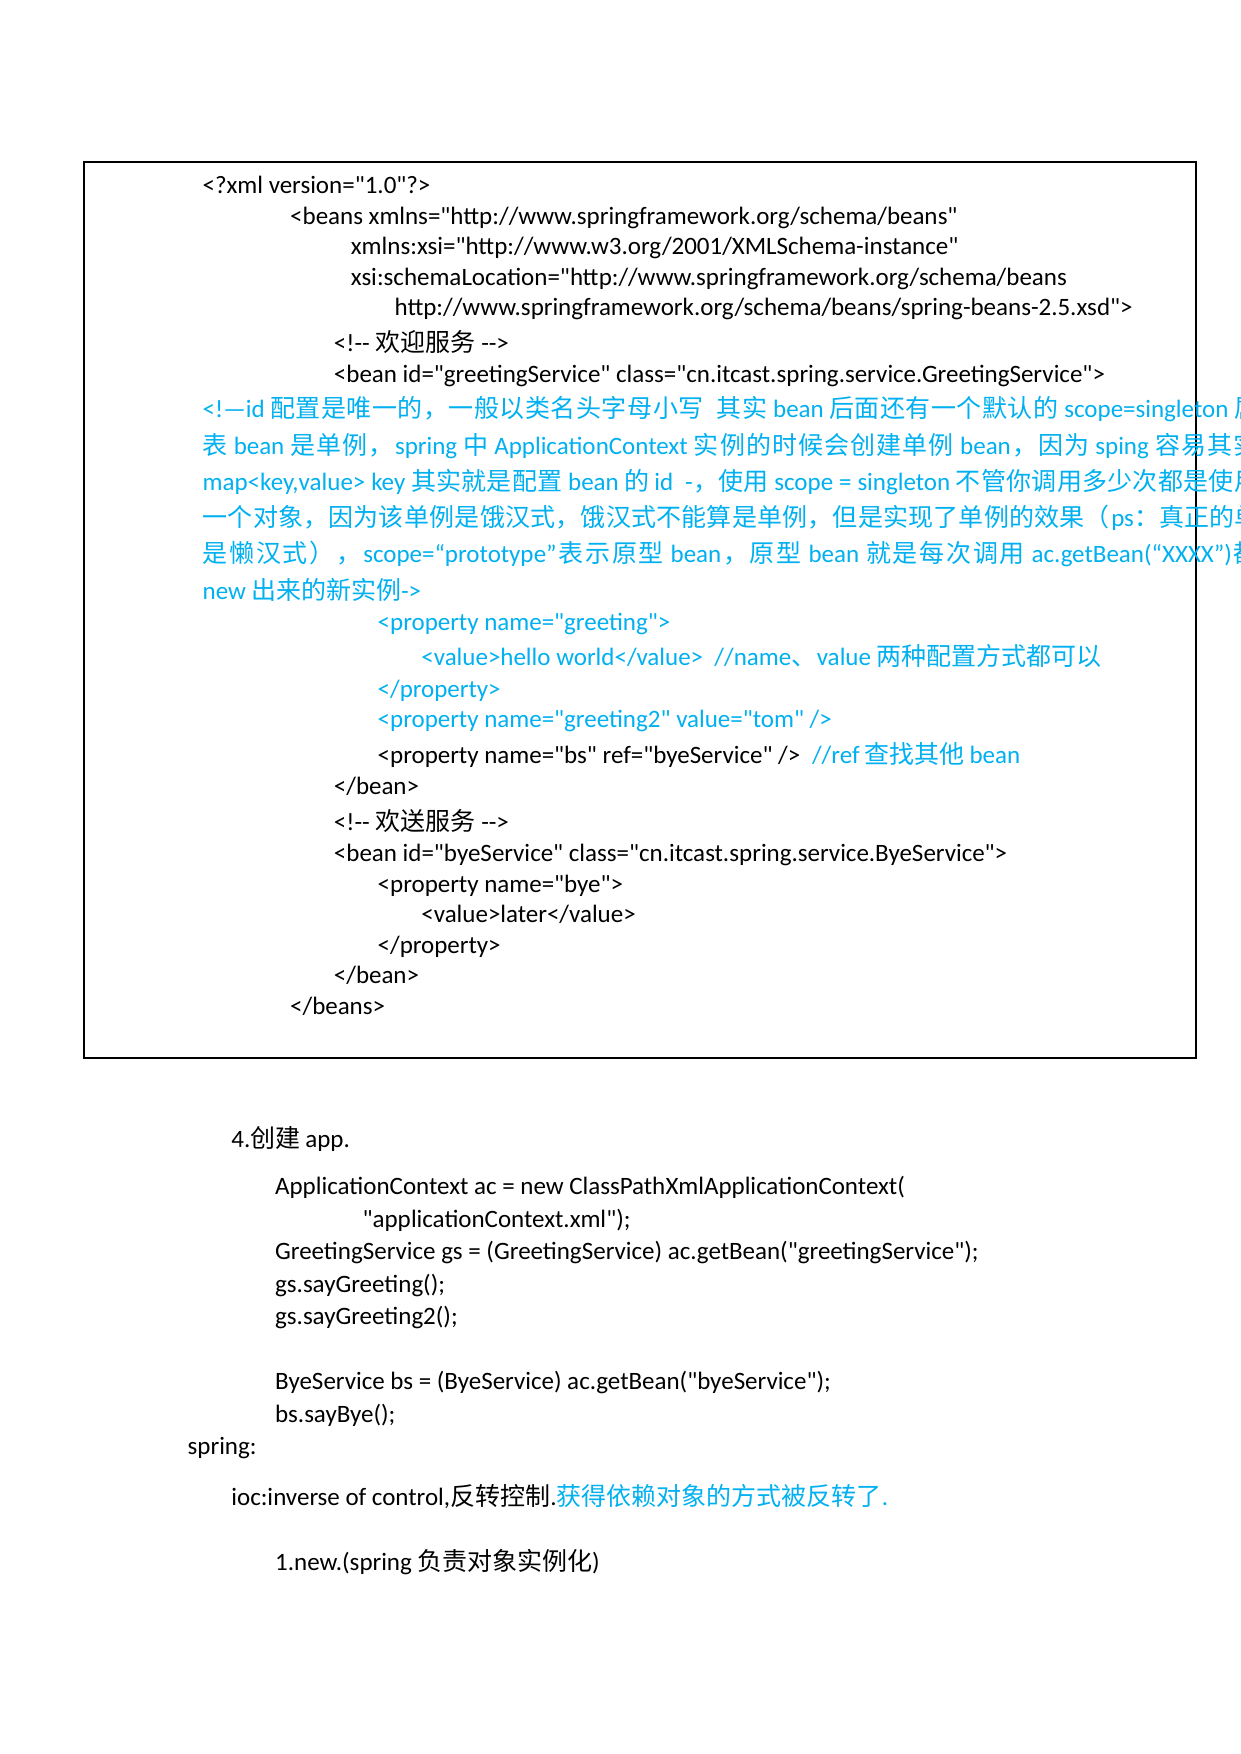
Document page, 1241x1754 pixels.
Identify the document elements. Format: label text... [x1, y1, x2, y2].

text GreetingService gs = (GreetingService) ac.getBean("greetingService"); [187, 1234, 1053, 1267]
text ApplicationContext ac = new ClassPathXmlApplicationContext( [187, 1169, 1053, 1202]
text gs.sayGreeting2(); [187, 1299, 1053, 1332]
text ioc:inverse of control,反转控制.获得依赖对象的方式被反转了. [187, 1462, 1053, 1527]
text bs.sayBye(); [187, 1397, 1053, 1429]
text 4.创建app. [187, 1104, 1053, 1169]
text ByeService bs = (ByeService) ac.getBean("byeService"); [187, 1364, 1053, 1397]
text "applicationContext.xml"); [187, 1202, 1053, 1234]
text spring: [187, 1429, 1053, 1462]
text 1.new.(spring负责对象实例化) [187, 1527, 1053, 1592]
text gs.sayGreeting(); [187, 1267, 1053, 1299]
